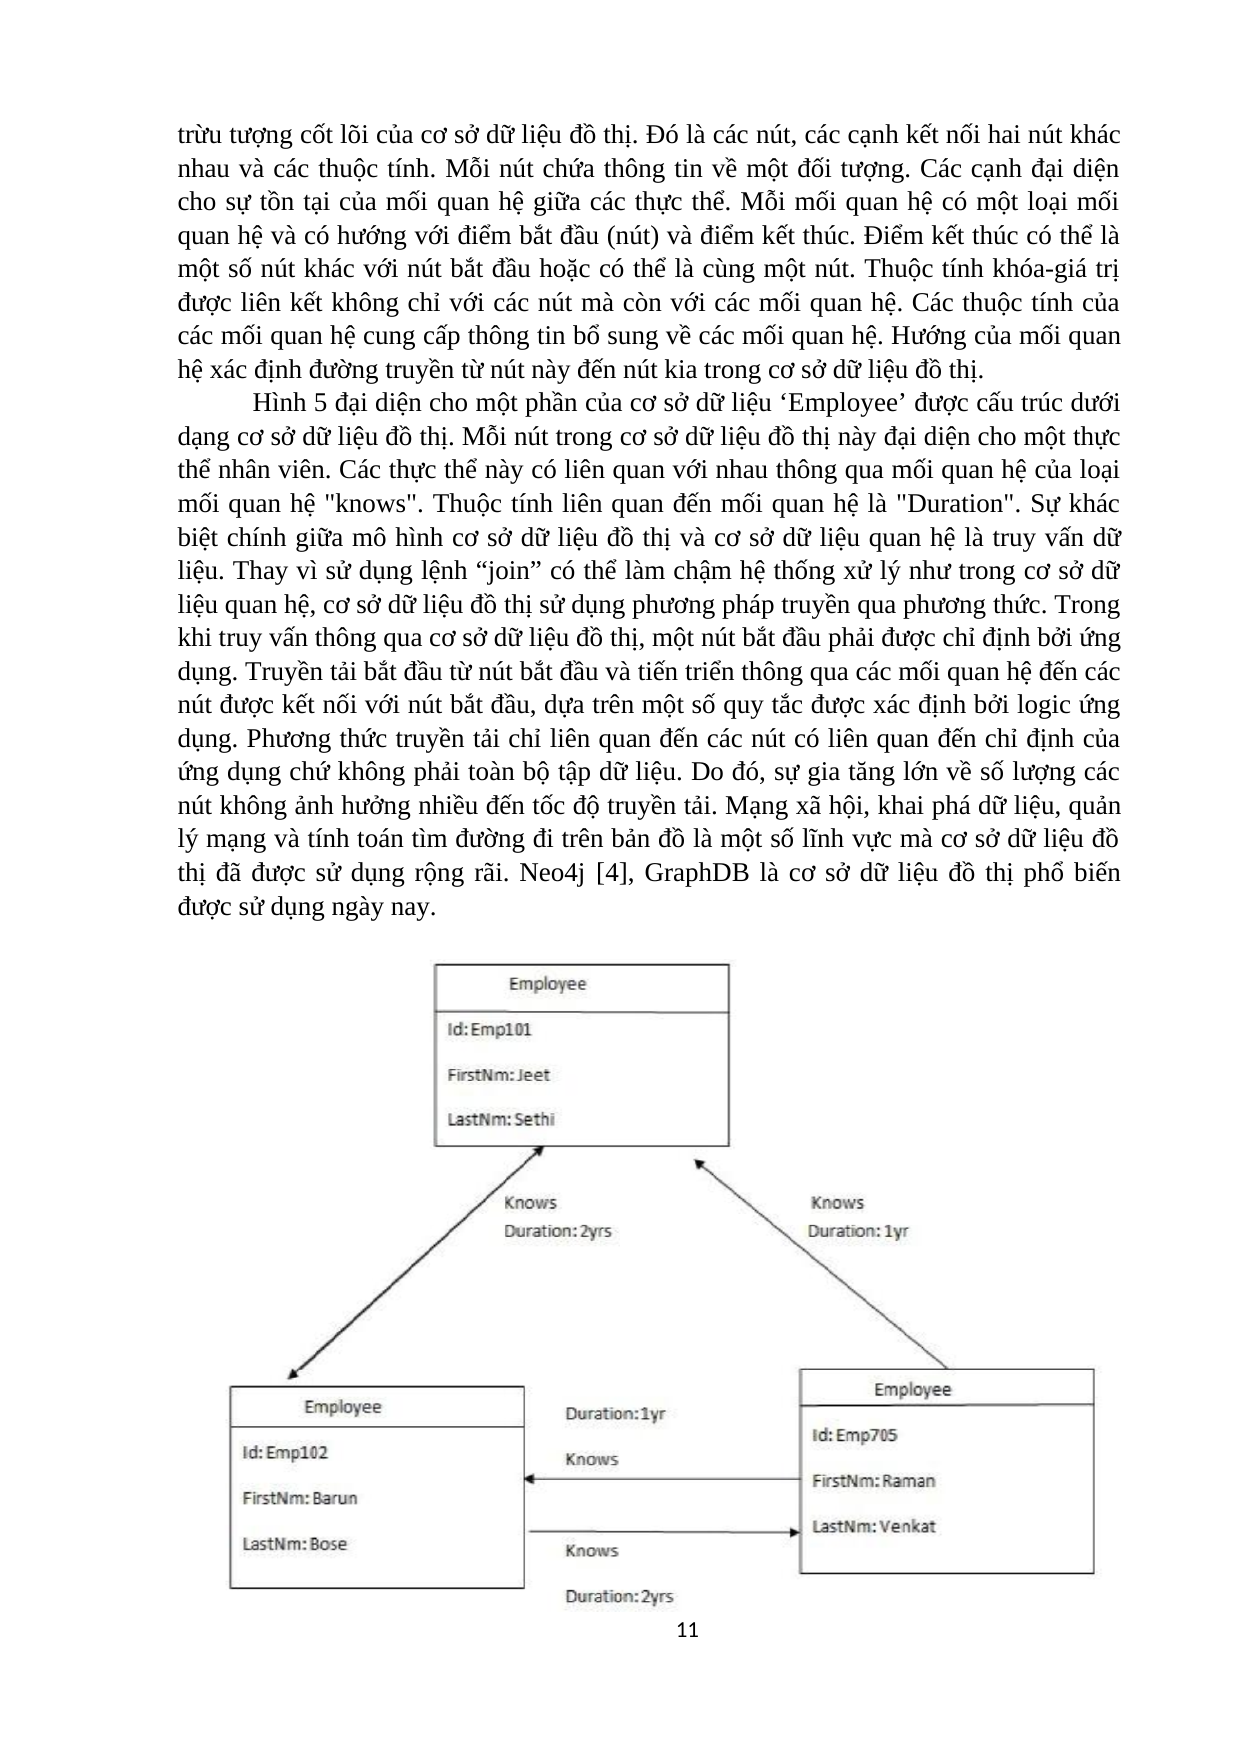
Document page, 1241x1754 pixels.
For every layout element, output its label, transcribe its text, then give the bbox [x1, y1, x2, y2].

picture [177, 959, 1122, 1618]
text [177, 118, 1122, 384]
text Hình 5 đại diện cho một phần của cơ sở dữ liệu ‘Employee’ được cấu trúc dưới dạng cơ sở dữ liệu đồ thị. Mỗi nút trong cơ sở dữ liệu đồ thị này đại diện cho một thực thể nhân viên. Các thực thể này có liên quan với nhau thông qua mối quan hệ của loại mối quan hệ "knows". Thuộc tính liên quan đến mối quan hệ là "Duration". Sự khác biệt chính giữa mô hình cơ sở dữ liệu đồ thị và cơ sở dữ liệu quan hệ là truy vấn dữ liệu. Thay vì sử dụng lệnh “join” có thể làm chậm hệ thống xử lý như trong cơ sở dữ liệu quan hệ, cơ sở dữ liệu đồ thị sử dụng phương pháp truyền qua phương thức. Trong khi truy vấn thông qua cơ sở dữ liệu đồ thị, một nút bắt đầu phải được chỉ định bởi ứng dụng. Truyền tải bắt đầu từ nút bắt đầu và tiến triển thông qua các mối quan hệ đến các nút được kết nối với nút bắt đầu, dựa trên một số quy tắc được xác định bởi logic ứng dụng. Phương thức truyền tải chỉ liên quan đến các nút có liên quan đến chỉ định của ứng dụng chứ không phải toàn bộ tập dữ liệu. Do đó, sự gia tăng lớn về số lượng các nút không ảnh hưởng nhiều đến tốc độ truyền tải. Mạng xã hội, khai phá dữ liệu, quản lý mạng và tính toán tìm đường đi trên bản đồ là một số lĩnh vực mà cơ sở dữ liệu đồ thị đã được sử dụng rộng rãi. Neo4j, GraphDB là cơ sở dữ liệu đồ thị phổ biến được sử dụng ngày nay. [177, 386, 1122, 921]
